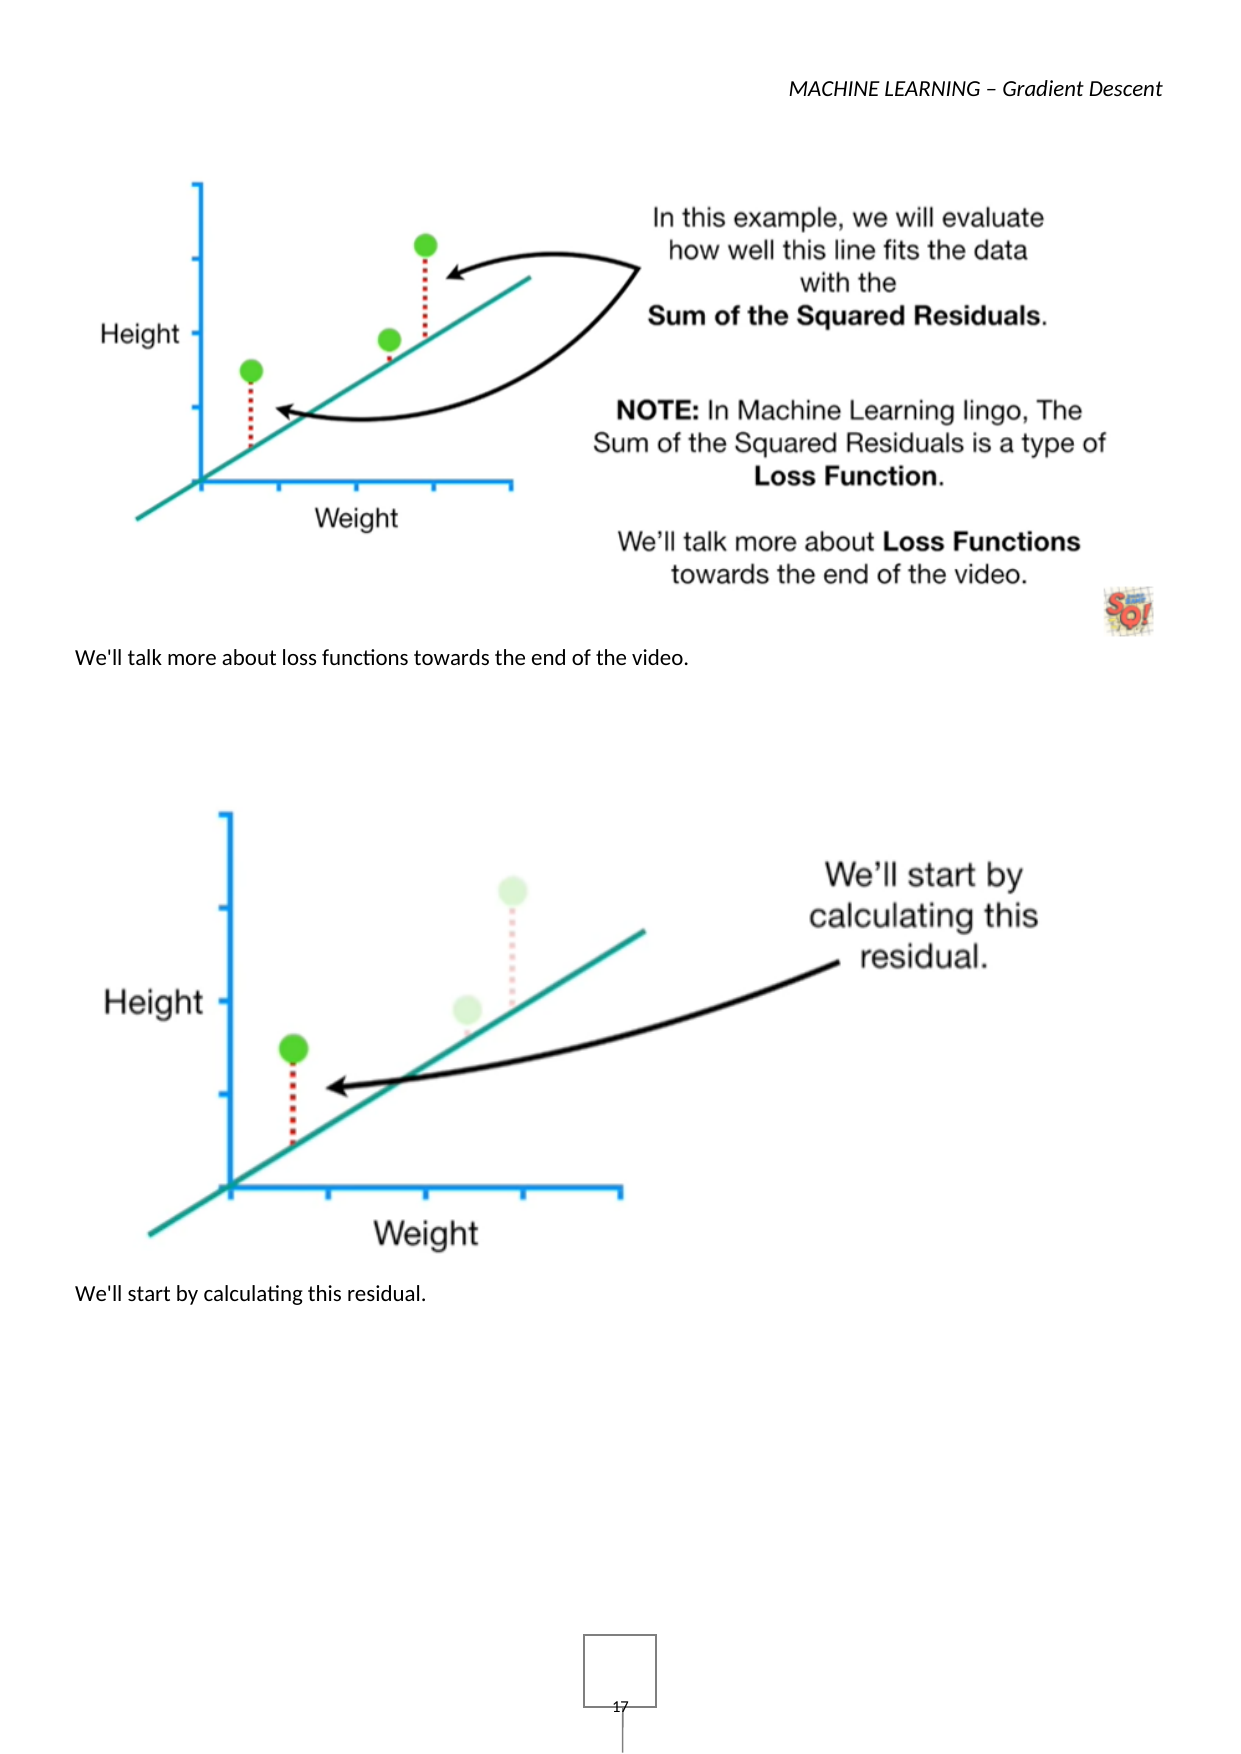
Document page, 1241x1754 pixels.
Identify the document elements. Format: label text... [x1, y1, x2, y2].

text We'll start by calculating this residual. [75, 1279, 1165, 1307]
picture [75, 101, 1166, 644]
picture [75, 699, 1149, 1279]
text We'll talk more about loss functions towards the end of the video. [75, 644, 1165, 671]
